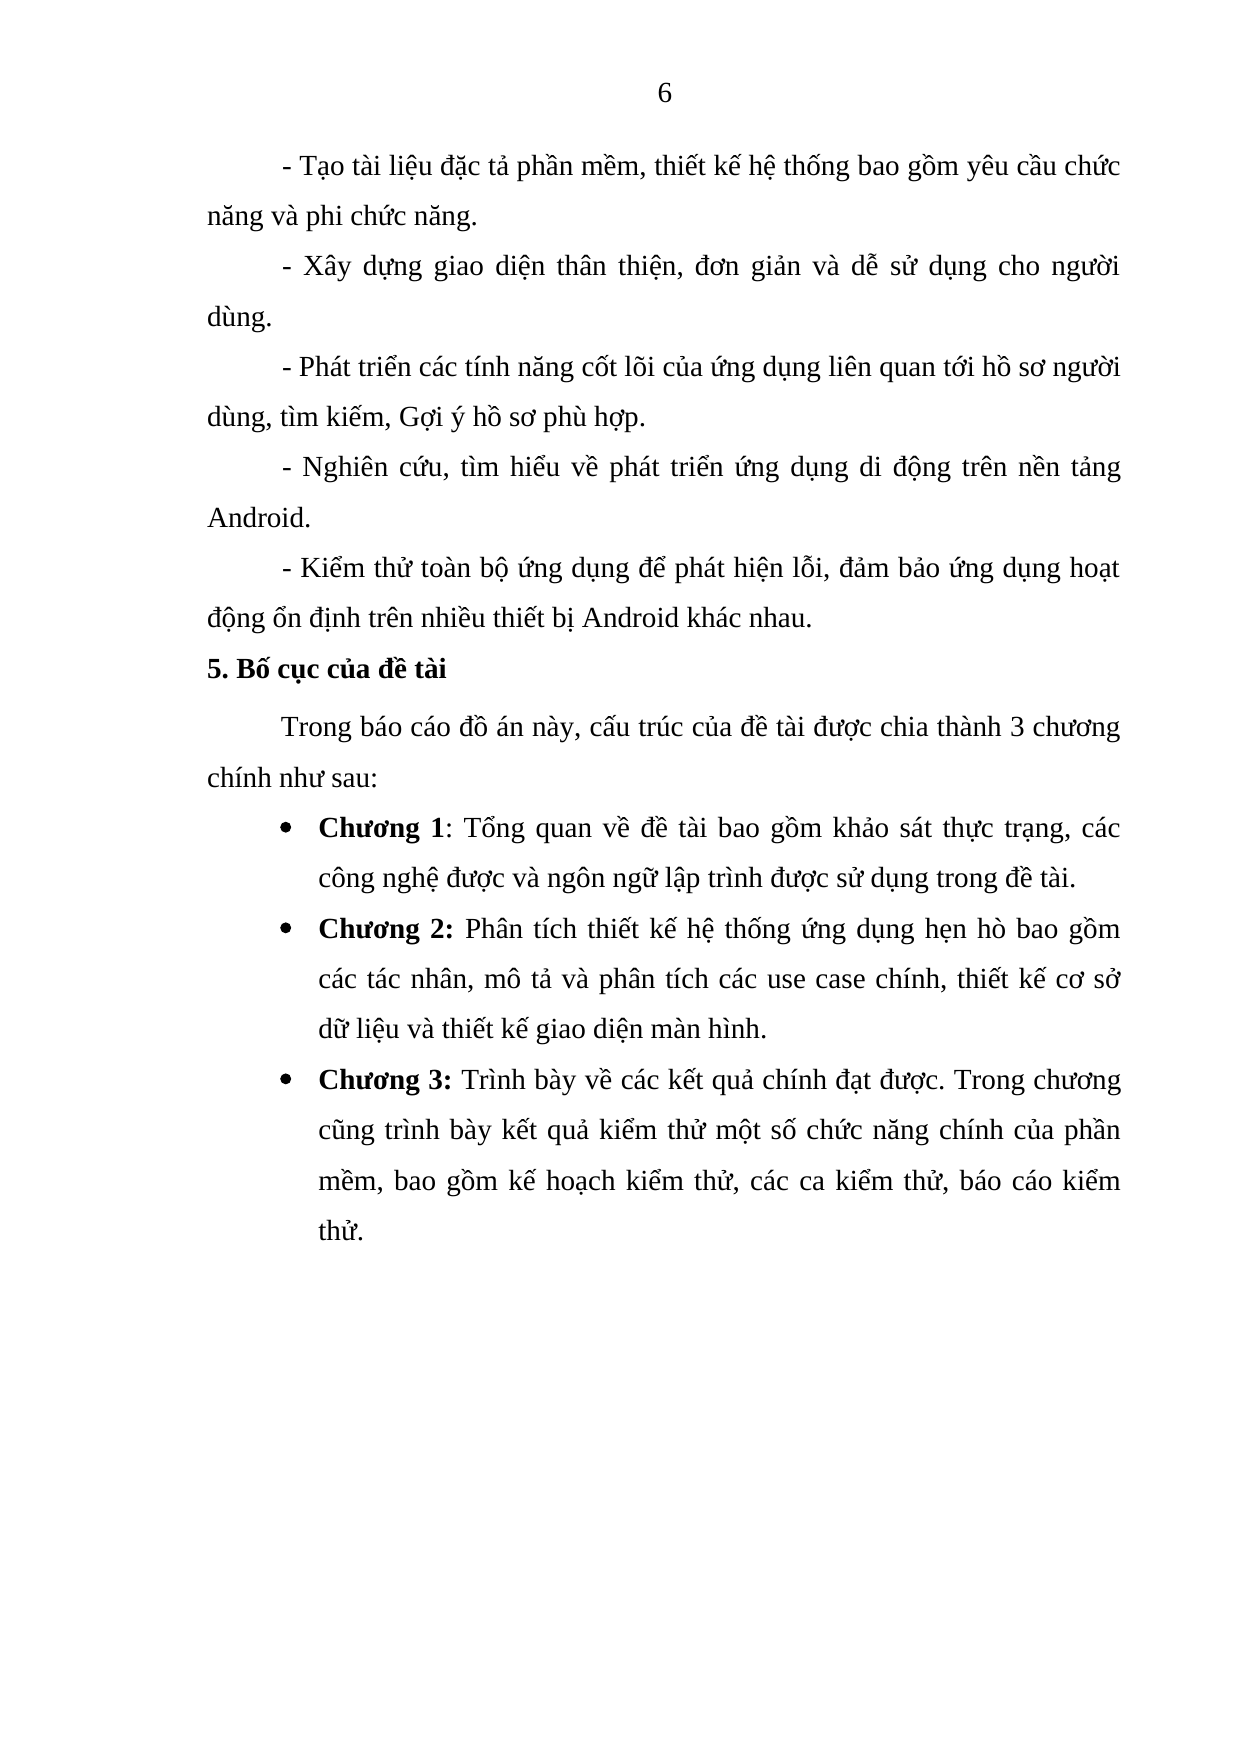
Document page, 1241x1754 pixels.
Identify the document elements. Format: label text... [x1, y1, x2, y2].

list Chương 2: Phân tích thiết kế hệ thống ứng dụng hẹn hò bao gồm các tác nhân, mô tả và phân tích các use case chính, thiết kế cơ sở dữ liệu và thiết kế giao diện màn hình. [281, 911, 1122, 1045]
text - Kiểm thử toàn bộ ứng dụng để phát hiện lỗi, đảm bảo ứng dụng hoạt động ổn định trên nhiều thiết bị Android khác nhau. [207, 550, 1122, 634]
list Chương 3: Trình bày về các kết quả chính đạt được. Trong chương cũng trình bày kết quả kiểm thử một số chức năng chính của phần mềm, bao gồm kế hoạch kiểm thử, các ca kiểm thử, báo cáo kiểm thử. [281, 1062, 1122, 1246]
list Trong báo cáo đồ án này, cấu trúc của đề tài được chia thành 3 chương chính như sau: [207, 709, 1122, 793]
subtitle 5. Bố cục của đề tài [207, 651, 1122, 684]
text - Xây dựng giao diện thân thiện, đơn giản và dễ sử dụng cho người dùng. [207, 248, 1122, 332]
text - Tạo tài liệu đặc tả phần mềm, thiết kế hệ thống bao gồm yêu cầu chức năng và phi chức năng. [207, 148, 1122, 232]
text - Nghiên cứu, tìm hiểu về phát triển ứng dụng di động trên nền tảng Android. [207, 449, 1122, 533]
list Chương 1: Tổng quan về đề tài bao gồm khảo sát thực trạng, các công nghệ được và ngôn ngữ lập trình được sử dụng trong đề tài. [281, 810, 1122, 894]
text - Phát triển các tính năng cốt lõi của ứng dụng liên quan tới hồ sơ người dùng, tìm kiếm, Gợi ý hồ sơ phù hợp. [207, 349, 1122, 433]
